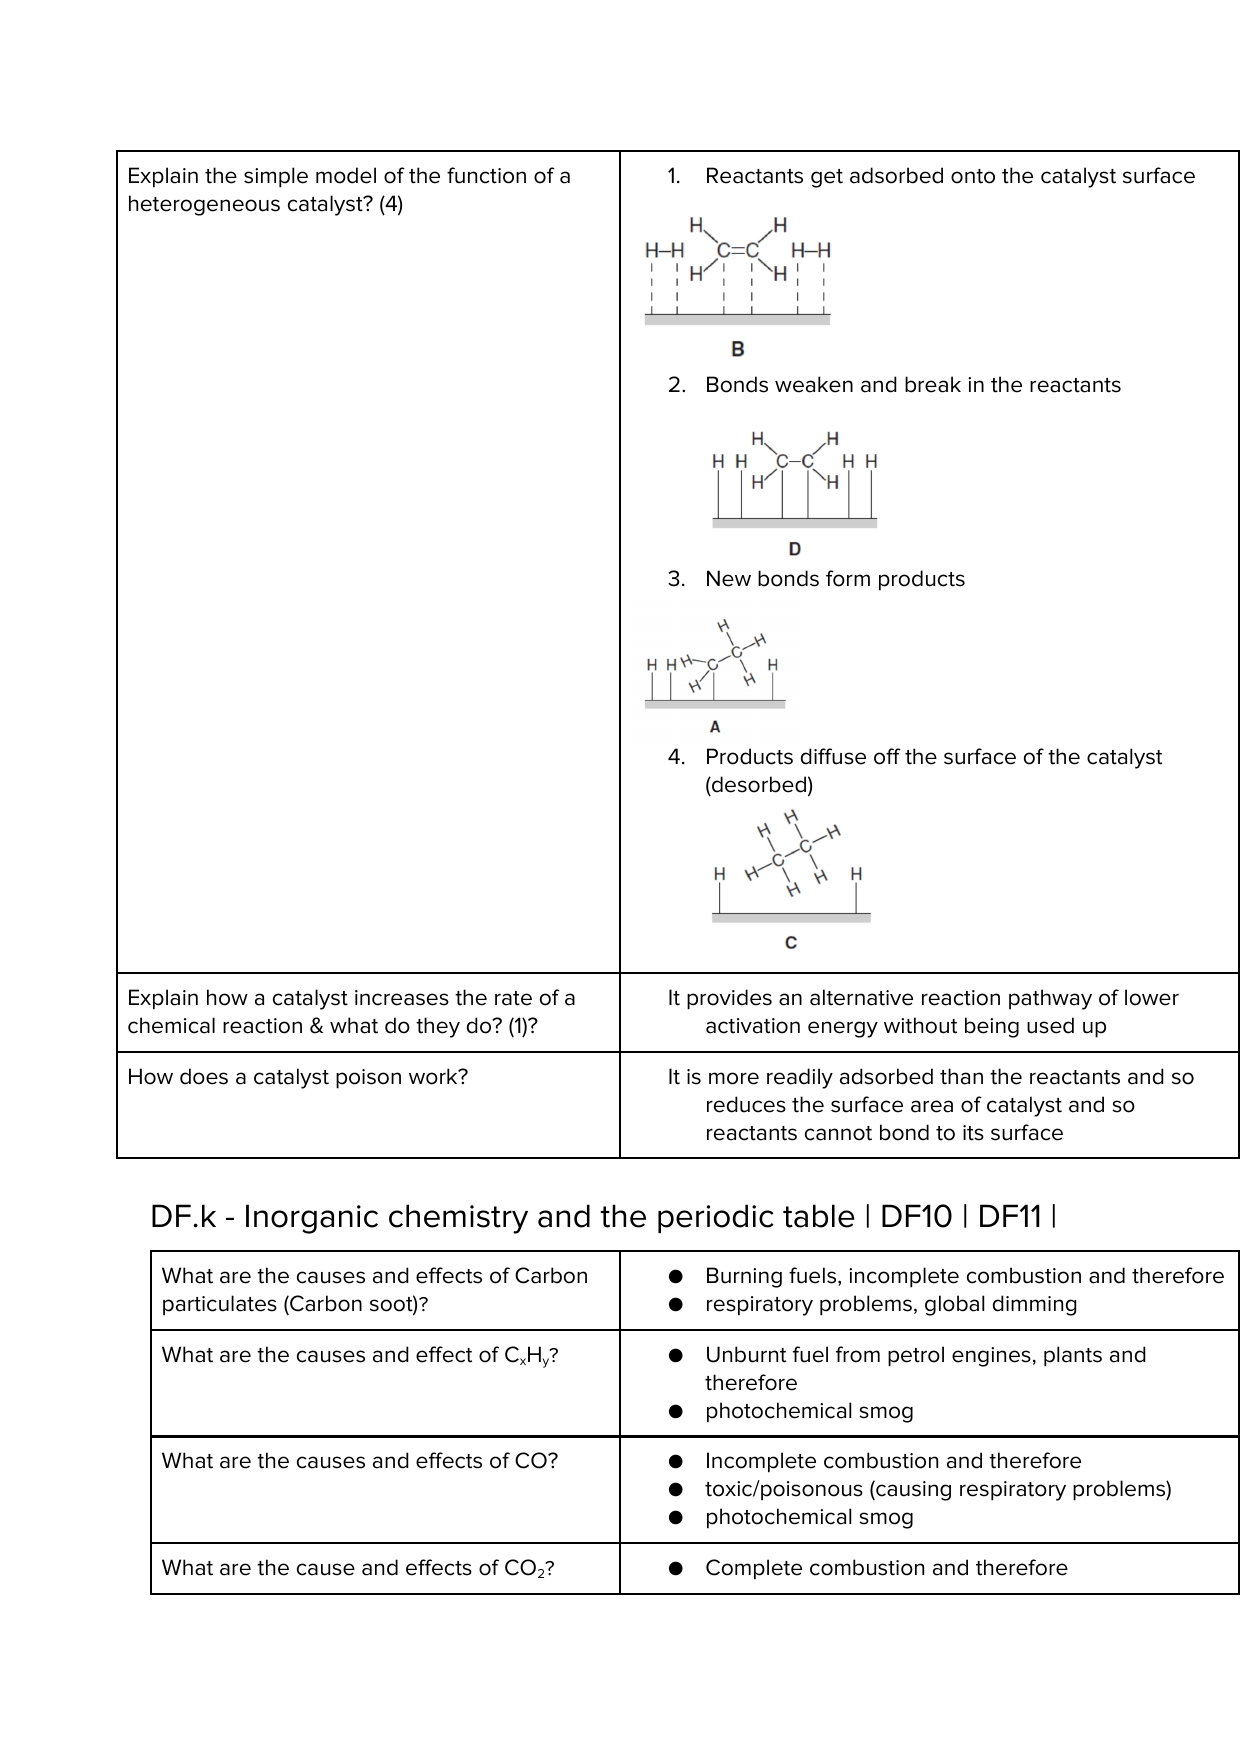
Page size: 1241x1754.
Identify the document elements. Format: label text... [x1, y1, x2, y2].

table_cell How does a catalyst poison work? [118, 1053, 619, 1157]
table_cell Incomplete combustion and therefore toxic/poisonous (causing respiratory problems) photochemical smog [621, 1438, 1238, 1542]
table_cell Explain how a catalyst increases the rate of a chemical reaction & what do they do? (1)? [118, 974, 619, 1051]
table_cell Explain the simple model of the function of a heterogeneous catalyst? (4) [118, 152, 619, 972]
table_cell It is more readily adsorbed than the reactants and so reduces the surface area of catalyst and so reactants cannot bond to its surface [621, 1053, 1238, 1157]
table_header What are the causes and effects of Carbon particulates (Carbon soot)? [152, 1252, 619, 1329]
picture [705, 399, 891, 566]
table_header Burning fuels, incomplete combustion and therefore respiratory problems, global dimming [621, 1252, 1238, 1329]
table_cell Unburnt fuel from petrol engines, plants and therefore photochemical smog [621, 1331, 1238, 1435]
picture [630, 593, 802, 744]
picture [630, 190, 842, 372]
table_cell What are the causes and effects of CO? [152, 1438, 619, 1542]
table_cell Reactants get adsorbed onto the catalyst surface Bonds weaken and break in the reactants New bonds form products Products diffuse off the surface of the catalyst (desorbed) [621, 152, 1238, 972]
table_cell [152, 1544, 619, 1593]
subtitle DF.k - Inorganic chemistry and the periodic table | DF10 | DF11 | [150, 1197, 1090, 1237]
picture [705, 799, 879, 958]
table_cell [621, 1544, 1238, 1593]
table_cell It provides an alternative reaction pathway of lower activation energy without being used up [621, 974, 1238, 1051]
table_cell What are the causes and effect of CxHy? [152, 1331, 619, 1435]
